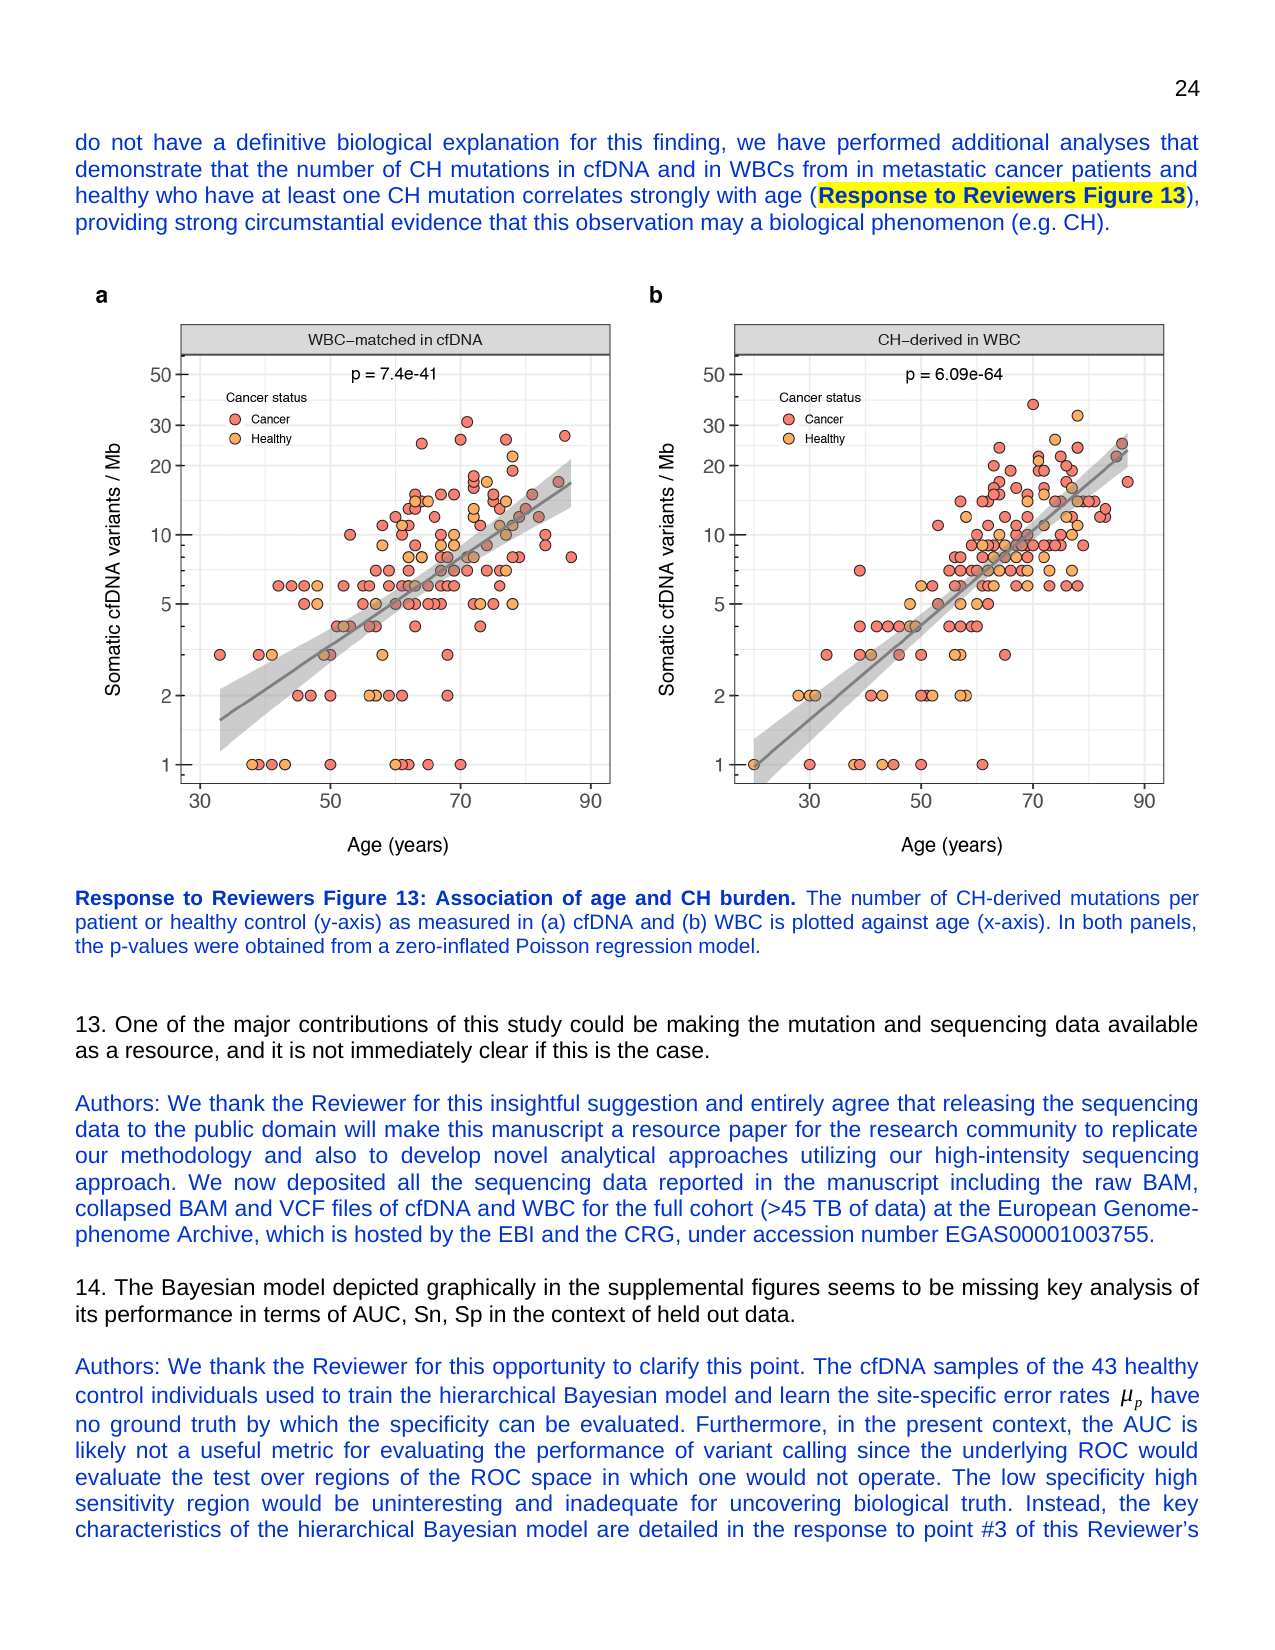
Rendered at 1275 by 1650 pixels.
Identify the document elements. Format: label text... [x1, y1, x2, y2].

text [75, 129, 1200, 235]
text 13. One of the major contributions of this study could be making the mutation and sequencing data available as a resource, and it is not immediately clear if this is the case. [75, 1011, 1200, 1063]
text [75, 1353, 1200, 1543]
text 14. The Bayesian model depicted graphically in the supplemental figures seems to be missing key analysis of its performance in terms of AUC, Sn, Sp in the context of held out data. [75, 1274, 1200, 1327]
picture [95, 284, 1174, 886]
text Authors: We thank the Reviewer for this insightful suggestion and entirely agree that releasing the sequencing data to the public domain will make this manuscript a resource paper for the research community to replicate our methodology and also to develop novel analytical approaches utilizing our high-intensity sequencing approach. We now deposited all the sequencing data reported in the manuscript including the raw BAM, collapsed BAM and VCF files of cfDNA and WBC for the full cohort (>45 TB of data) at the European Genome-phenome Archive, which is hosted by the EBI and the CRG, under accession number EGAS00001003755. [75, 1090, 1200, 1248]
